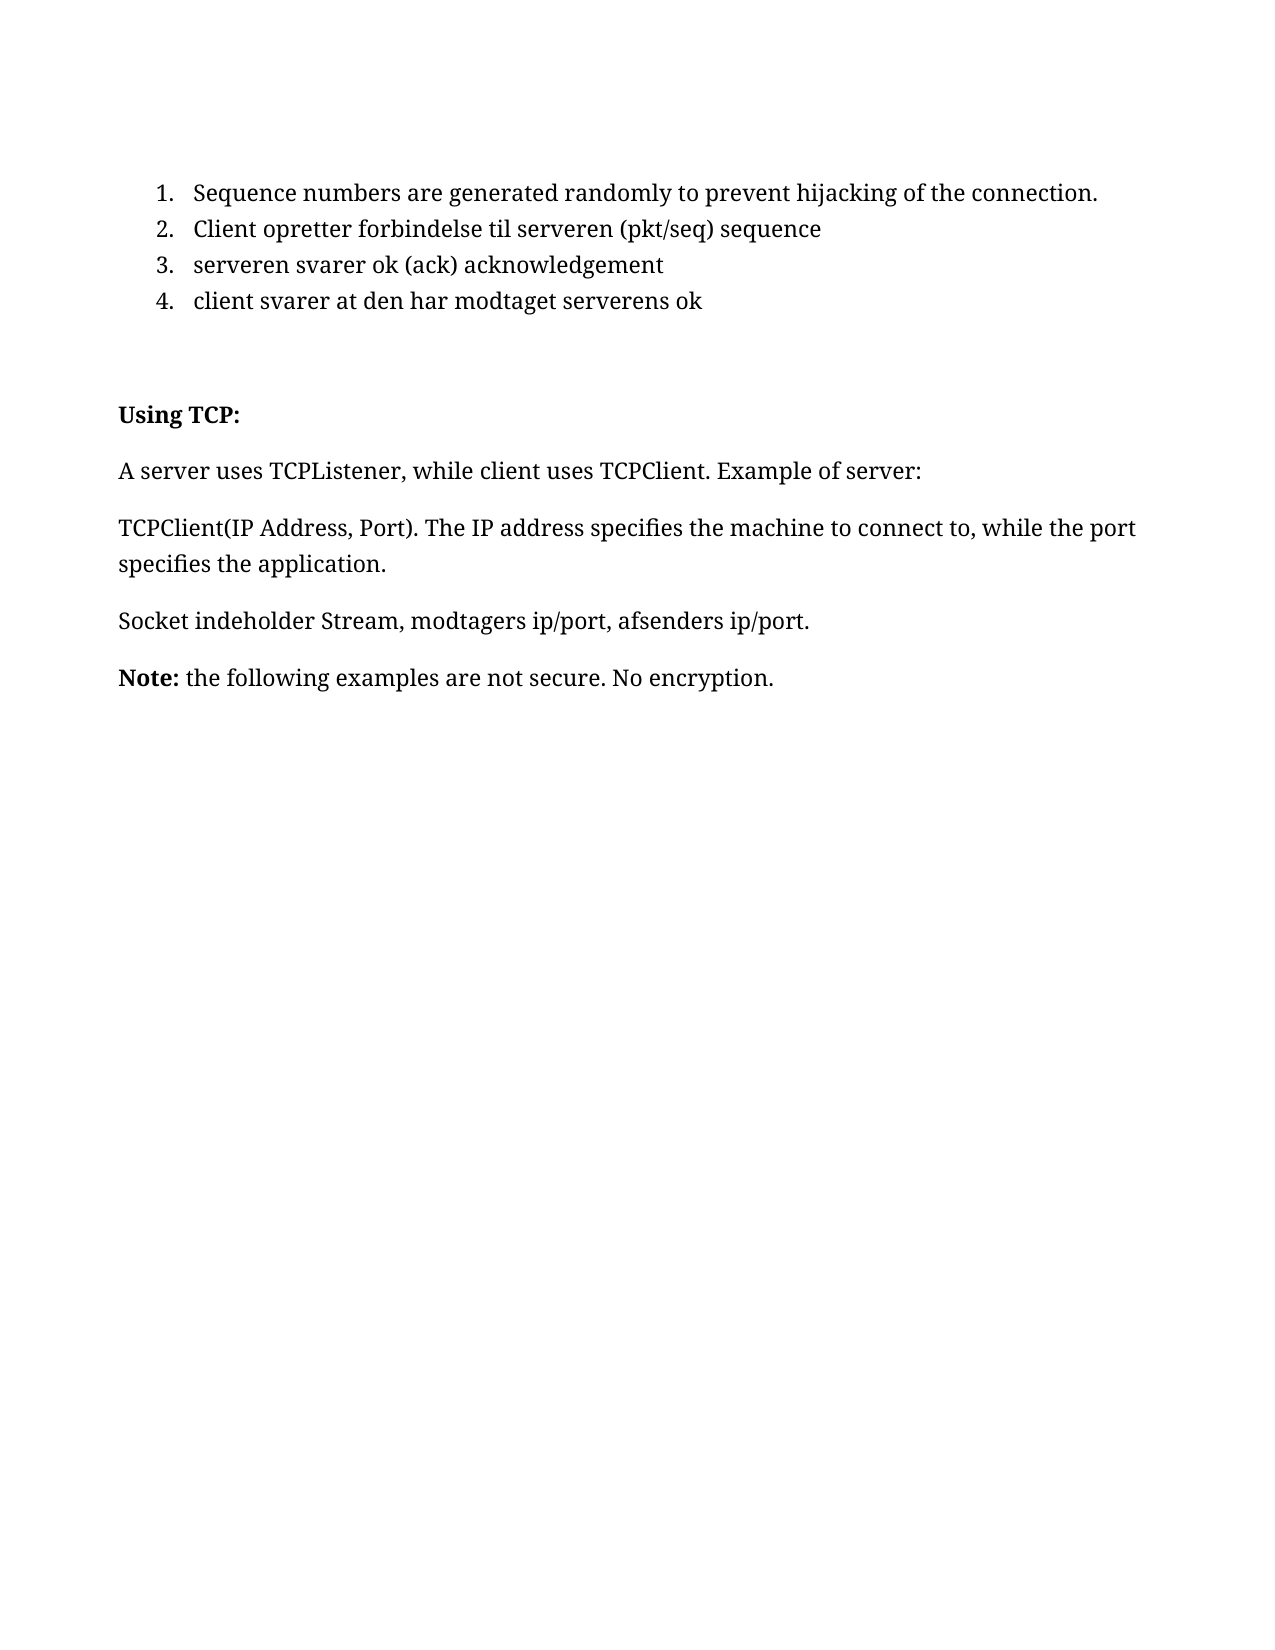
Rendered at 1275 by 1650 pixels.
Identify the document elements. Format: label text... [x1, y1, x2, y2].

text A server uses TCPListener, while client uses TCPClient. Example of server: [118, 455, 1157, 487]
list Client opretter forbindelse til serveren (pkt/seq) sequence [156, 213, 1157, 244]
text TCPClient(IP Address, Port). The IP address specifies the machine to connect to, while the port specifies the application. [118, 512, 1157, 579]
text Using TCP: [118, 398, 1157, 430]
text Note: the following examples are not secure. No encryption. [118, 662, 1157, 693]
list client svarer at den har modtaget serverens ok [156, 285, 1157, 316]
list serveren svarer ok (ack) acknowledgement [156, 249, 1157, 280]
list Sequence numbers are generated randomly to prevent hijacking of the connection. [156, 177, 1157, 208]
text Socket indeholder Stream, modtagers ip/port, afsenders ip/port. [118, 605, 1157, 636]
